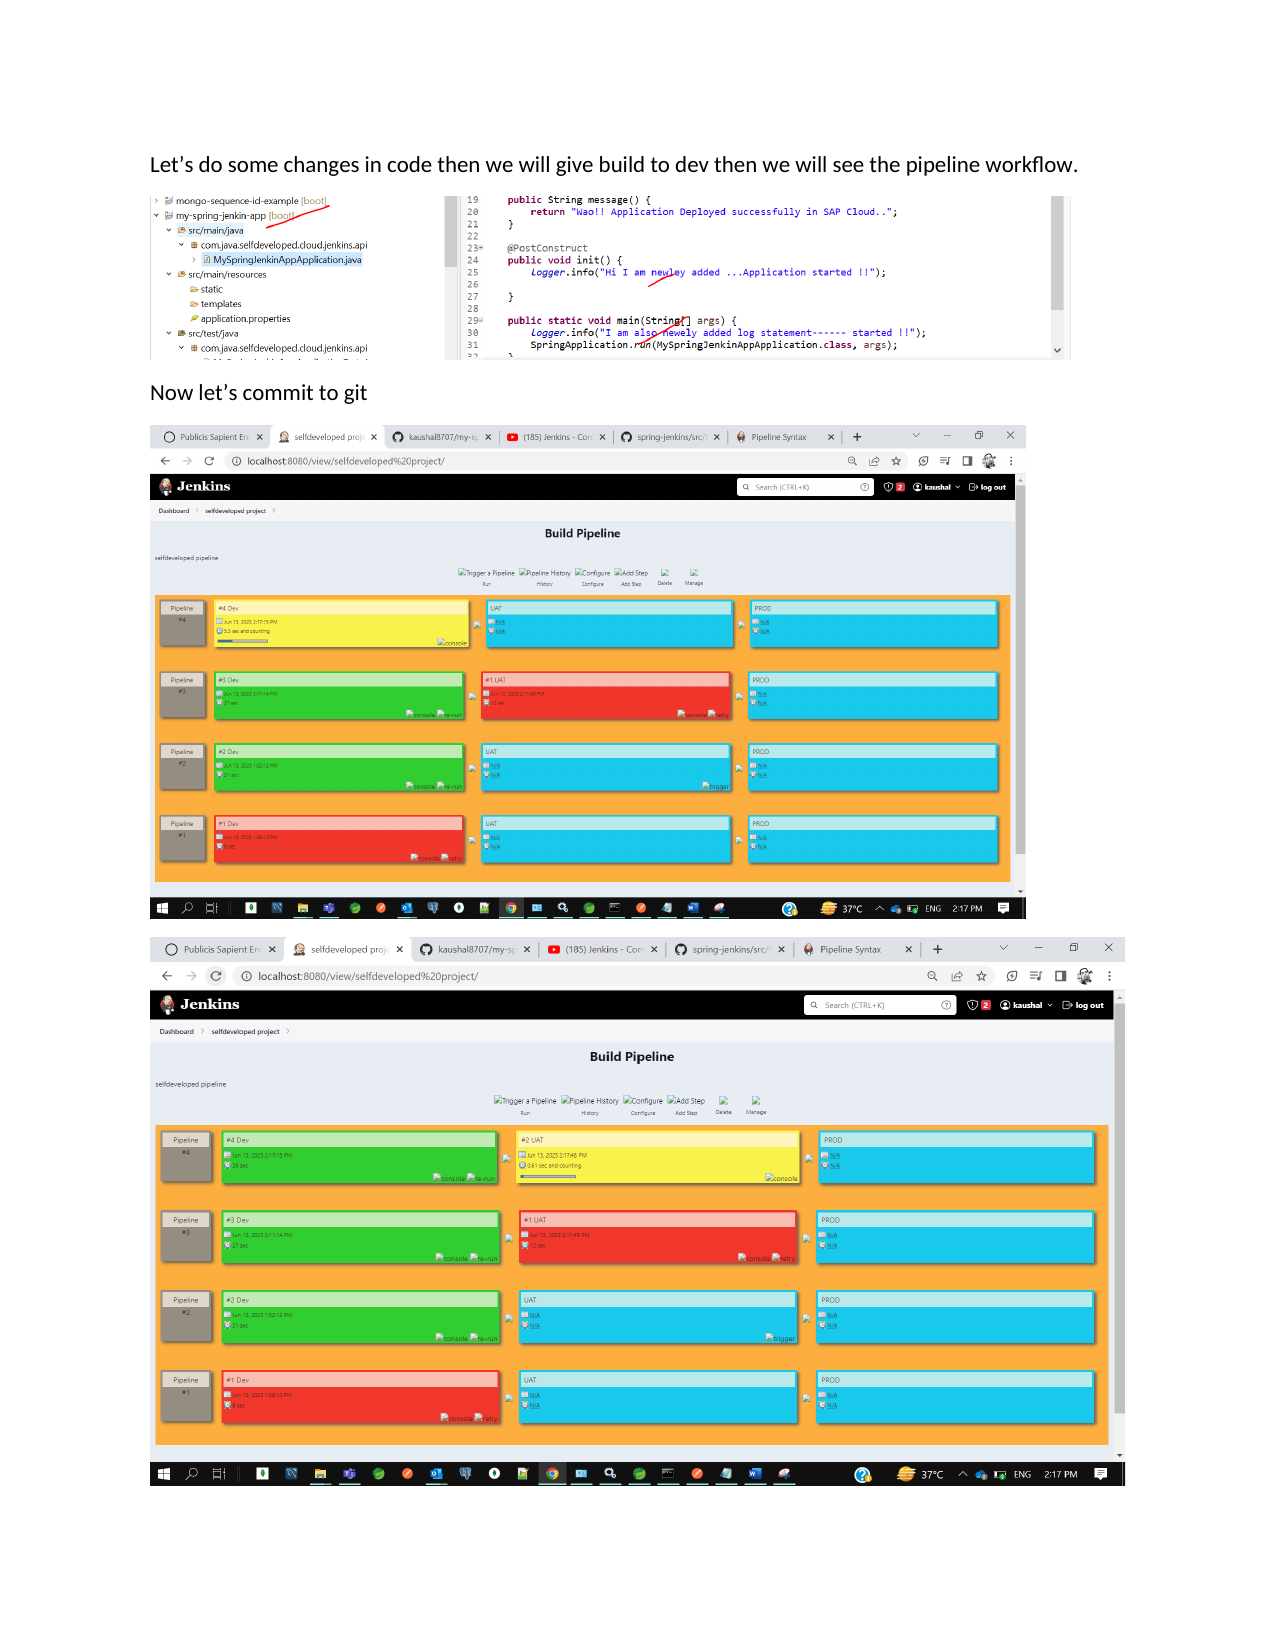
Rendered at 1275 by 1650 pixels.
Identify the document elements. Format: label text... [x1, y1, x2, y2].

text Let’s do some changes in code then we will give build to dev then we will see the pipeline workflow. [150, 150, 1125, 178]
picture [150, 425, 1026, 919]
text Now let’s commit to git [150, 378, 1125, 407]
picture [150, 196, 1071, 360]
picture [150, 937, 1125, 1486]
